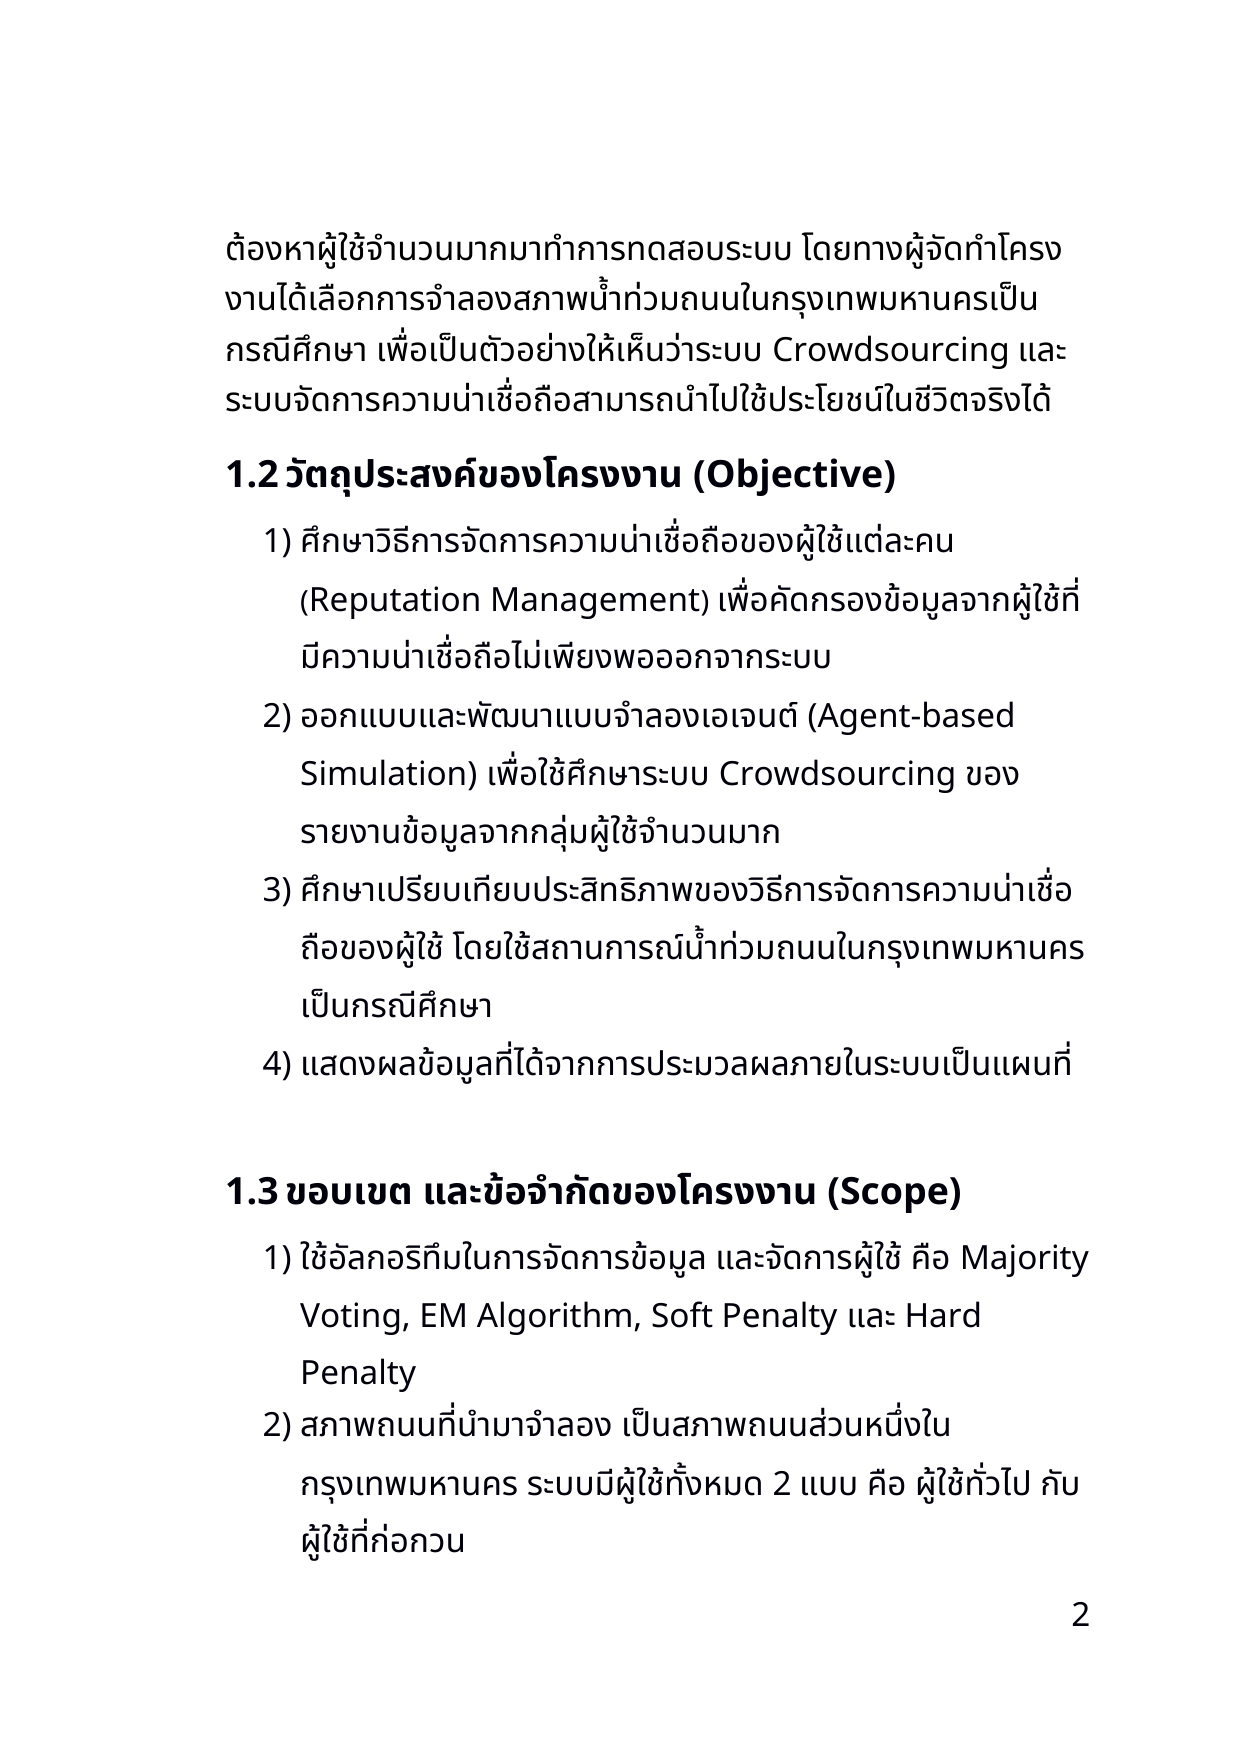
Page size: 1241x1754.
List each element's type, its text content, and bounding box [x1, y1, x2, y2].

list ศึกษาวิธีการจัดการความน่าเชื่อถือของผู้ใช้แต่ละคน (Reputation Management) เพื่อคัดกรองข้อมูลจากผู้ใช้ที่มีความน่าเชื่อถือไม่เพียงพอออกจากระบบ [262, 517, 1090, 684]
subtitle วัตถุประสงค์ของโครงงาน (Objective) [225, 448, 1090, 505]
list แสดงผลข้อมูลที่ได้จากการประมวลผลภายในระบบเป็นแผนที่ [262, 1039, 1090, 1090]
list ศึกษาเปรียบเทียบประสิทธิภาพของวิธีการจัดการความน่าเชื่อถือของผู้ใช้ โดยใช้สถานการณ์น้ำท่วมถนนในกรุงเทพมหานครเป็นกรณีศึกษา [262, 866, 1090, 1032]
list ใช้อัลกอริทึมในการจัดการข้อมูล และจัดการผู้ใช้ คือ Majority Voting, EM Algorithm, Soft Penalty และ Hard Penalty [262, 1233, 1090, 1394]
list สภาพถนนที่นำมาจำลอง เป็นสภาพถนนส่วนหนึ่งในกรุงเทพมหานคร ระบบมีผู้ใช้ทั้งหมด 2 แบบ คือ ผู้ใช้ทั่วไป กับผู้ใช้ที่ก่อกวน [262, 1401, 1090, 1568]
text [225, 225, 1090, 427]
list ออกแบบและพัฒนาแบบจำลองเอเจนต์ (Agent-based Simulation) เพื่อใช้ศึกษาระบบ Crowdsourcing ของรายงานข้อมูลจากกลุ่มผู้ใช้จำนวนมาก [262, 691, 1090, 858]
subtitle ขอบเขต และข้อจำกัดของโครงงาน (Scope) [225, 1164, 1090, 1221]
